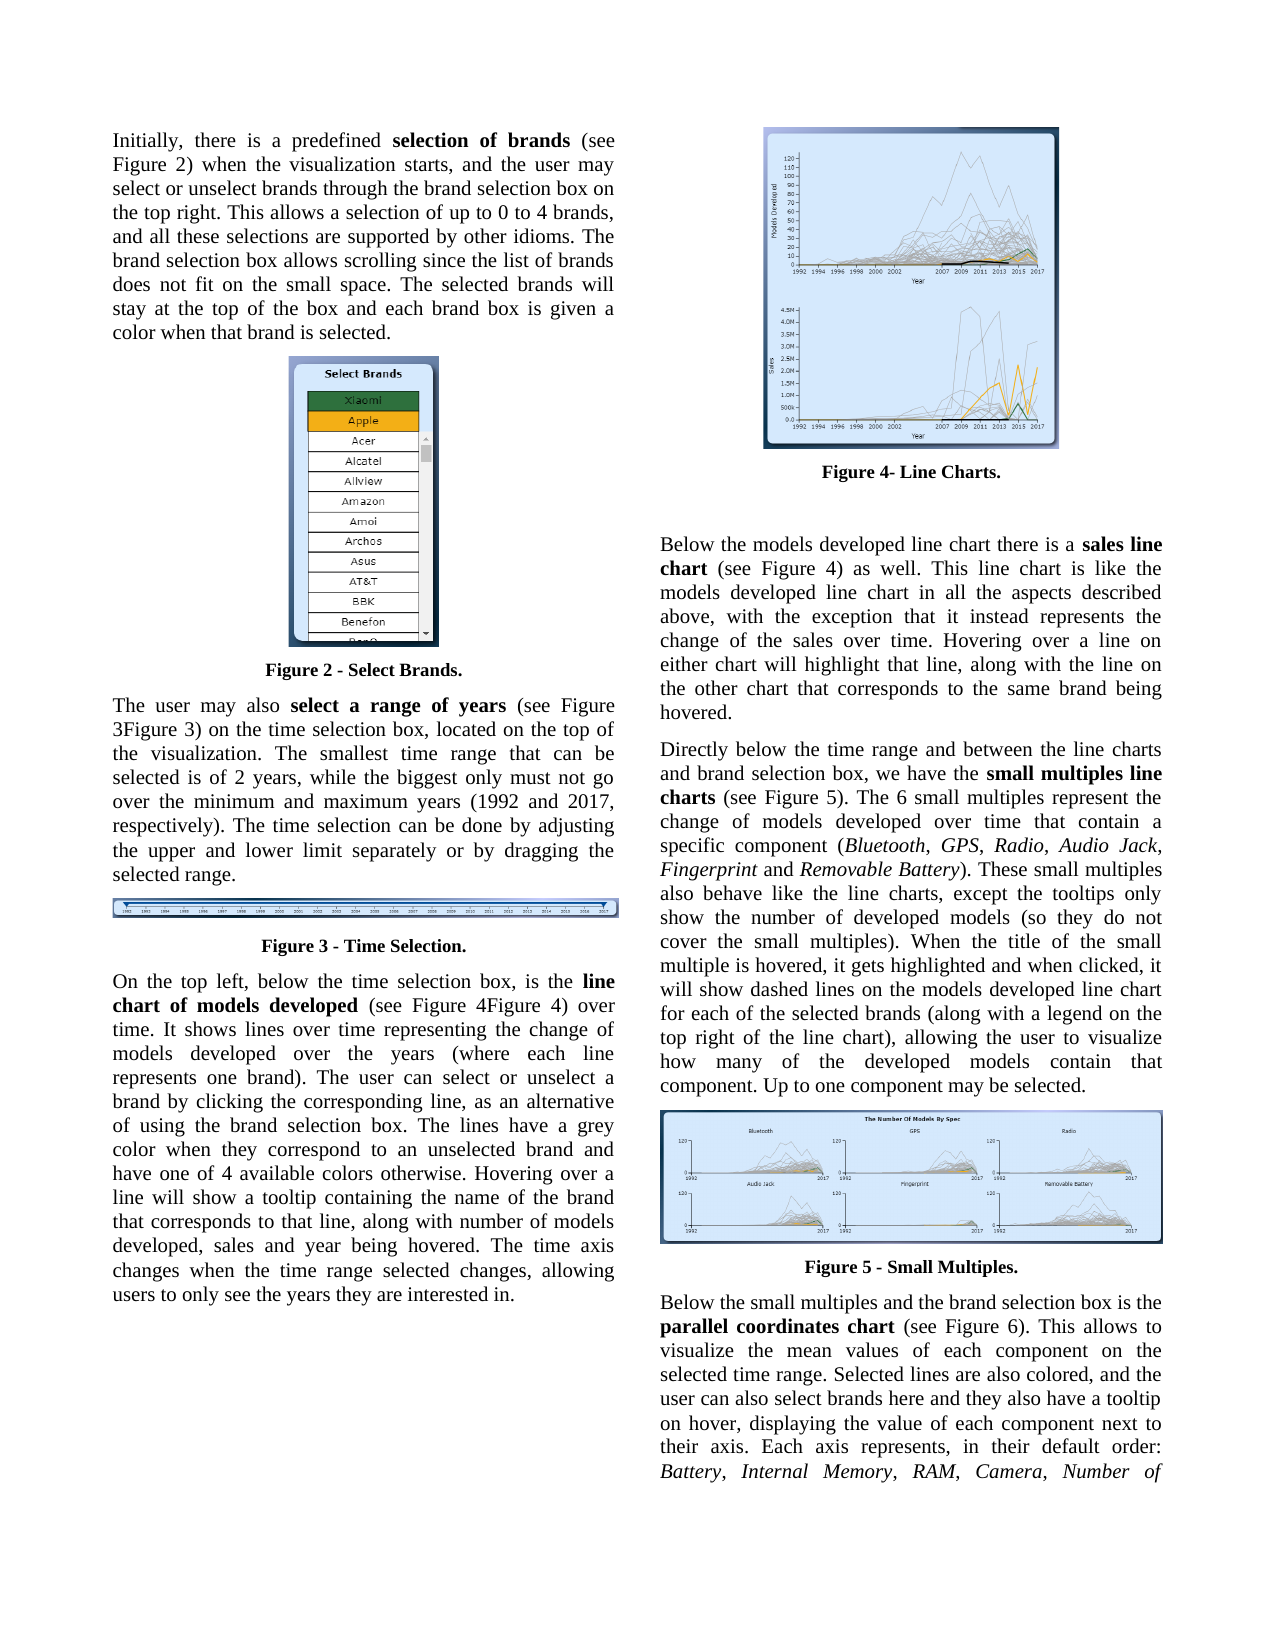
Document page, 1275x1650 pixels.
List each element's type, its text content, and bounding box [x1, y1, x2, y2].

picture [288, 356, 439, 647]
picture [763, 127, 1060, 449]
text Below the models developed line chart there is a sales line chart (see Figure 4) as well. This line chart is like the models developed line chart in all the aspects described above, with the exception that it instead represents the change of the sales over time. Hovering over a line on either chart will highlight that line, along with the line on the other chart that corresponds to the same brand being hovered. [660, 531, 1162, 724]
picture [660, 1110, 1163, 1244]
picture [112, 898, 619, 918]
text Figure 4- Line Charts. [660, 461, 1162, 482]
text Figure 5 - Small Multiples. [660, 1256, 1162, 1278]
text Directly below the time range and between the line charts and brand selection box, we have the small multiples line charts (see Figure 5). The 6 small multiples represent the change of models developed over time that contain a specific component (Bluetooth, GPS, Radio, Audio Jack, Fingerprint and Removable Battery). These small multiples also behave like the line charts, except the tooltips only show the number of developed models (so they do not cover the small multiples). When the title of the small multiple is hovered, it gets highlighted and when clicked, it will show dashed lines on the models developed line chart for each of the selected brands (along with a legend on the top right of the line chart), allowing the user to visualize how many of the developed models contain that component. Up to one component may be selected. [660, 736, 1162, 1097]
text The user may also select a range of years (see Figure 3) on the time selection box, located on the top of the visualization. The smallest time range that can be selected is of 2 years, while the biggest only must not go over the minimum and maximum years (1992 and 2017, respectively). The time selection can be done by adjusting the upper and lower limit separately or by dragging the selected range. [112, 693, 615, 886]
text Figure 2 - Select Brands. [112, 659, 615, 681]
text Initially, there is a predefined selection of brands (see Figure 2) when the visualization starts, and the user may select or unselect brands through the brand selection box on the top right. This allows a selection of up to 0 to 4 brands, and all these selections are supported by other idioms. The brand selection box allows scrolling since the list of brands does not fit on the small space. The selected brands will stay at the top of the box and each brand box is given a color when that brand is selected. [112, 127, 615, 344]
text Figure 3 - Time Selection. [112, 935, 615, 956]
text On the top left, below the time selection box, is the line chart of models developed (see Figure 4) over time. It shows lines over time representing the change of models developed over the years (where each line represents one brand). The user can select or unselect a brand by clicking the corresponding line, as an alternative of using the brand selection box. The lines have a grey color when they correspond to an unselected brand and have one of 4 available colors otherwise. Hovering over a line will show a tooltip containing the name of the brand that corresponds to that line, along with number of models developed, sales and year being hovered. The time axis changes when the time range selected changes, allowing users to only see the years they are interested in. [112, 969, 615, 1306]
